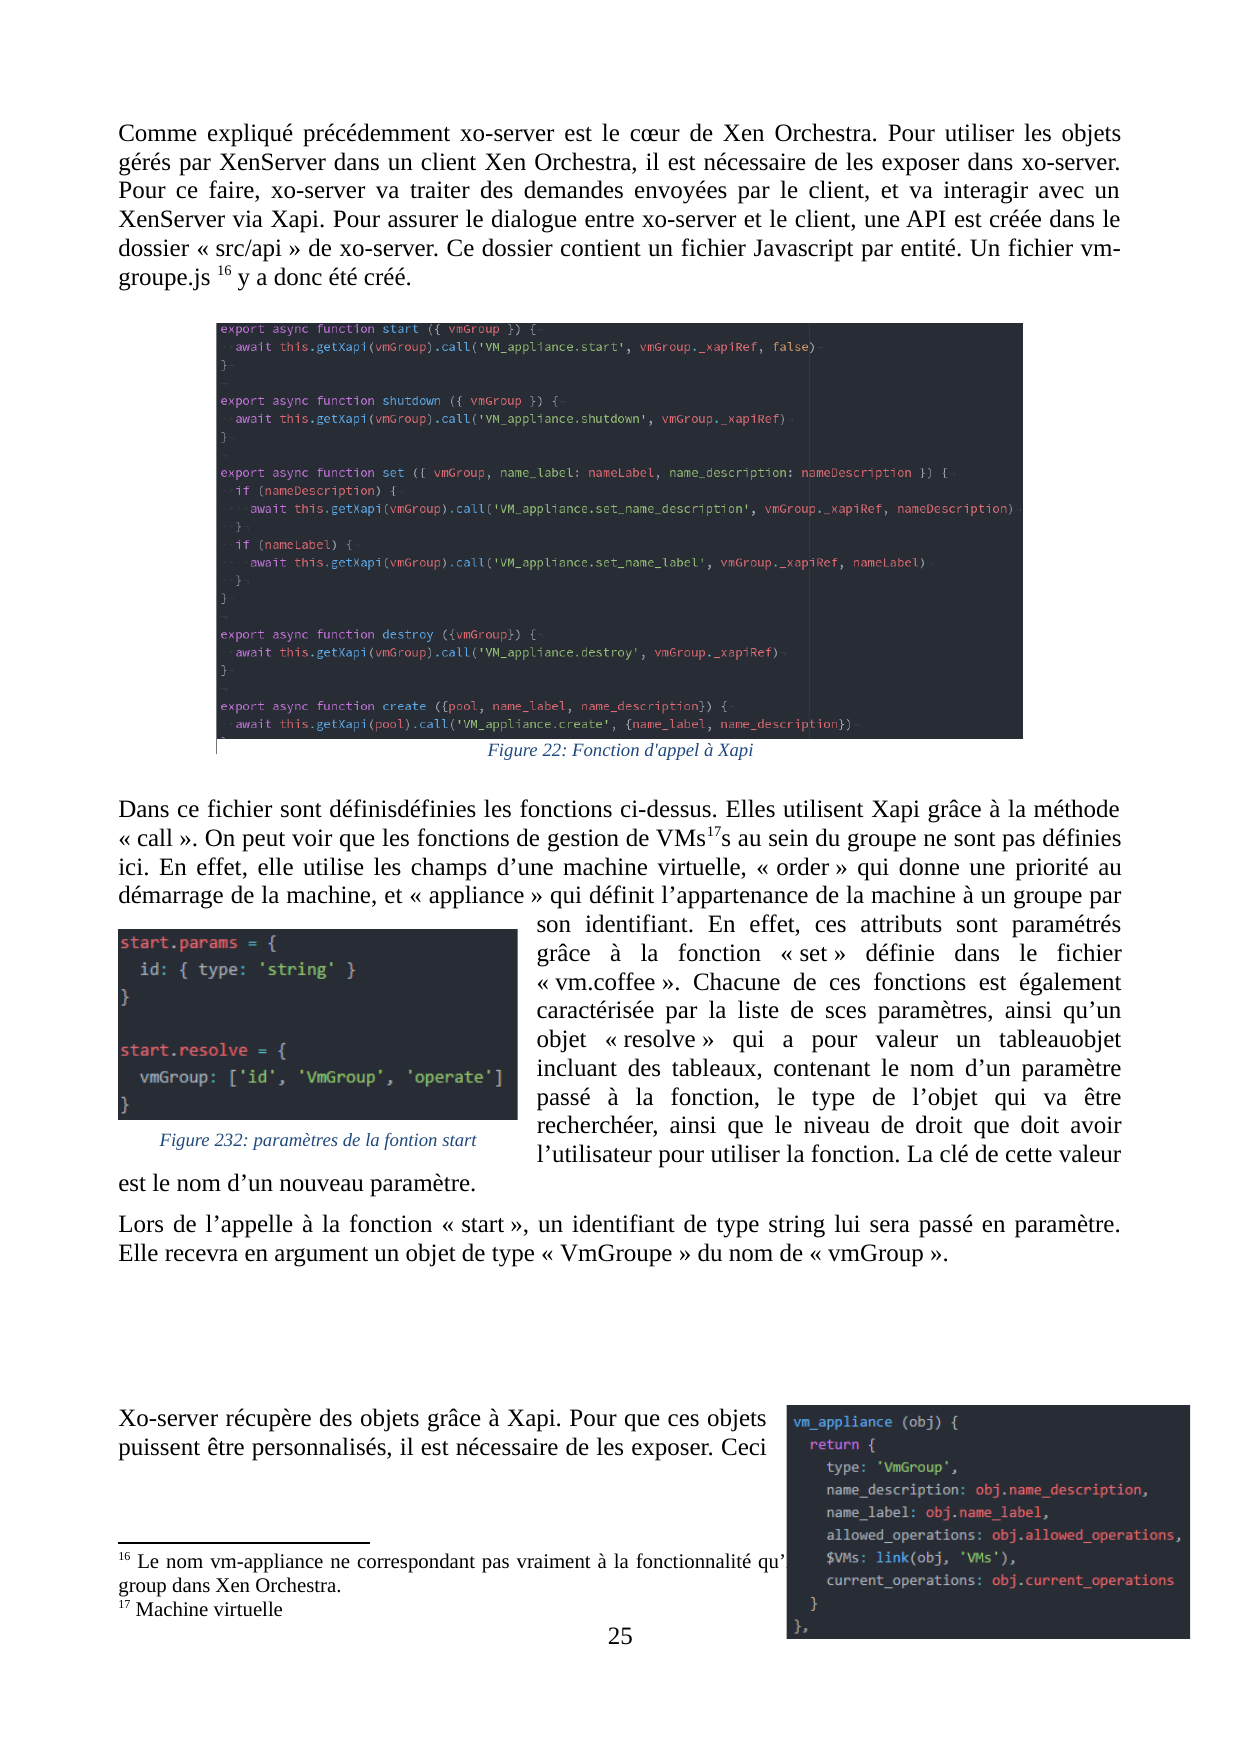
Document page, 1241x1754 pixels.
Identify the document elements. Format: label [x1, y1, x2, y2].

picture [786, 1405, 1191, 1639]
picture [118, 929, 518, 1120]
picture [216, 323, 1023, 754]
